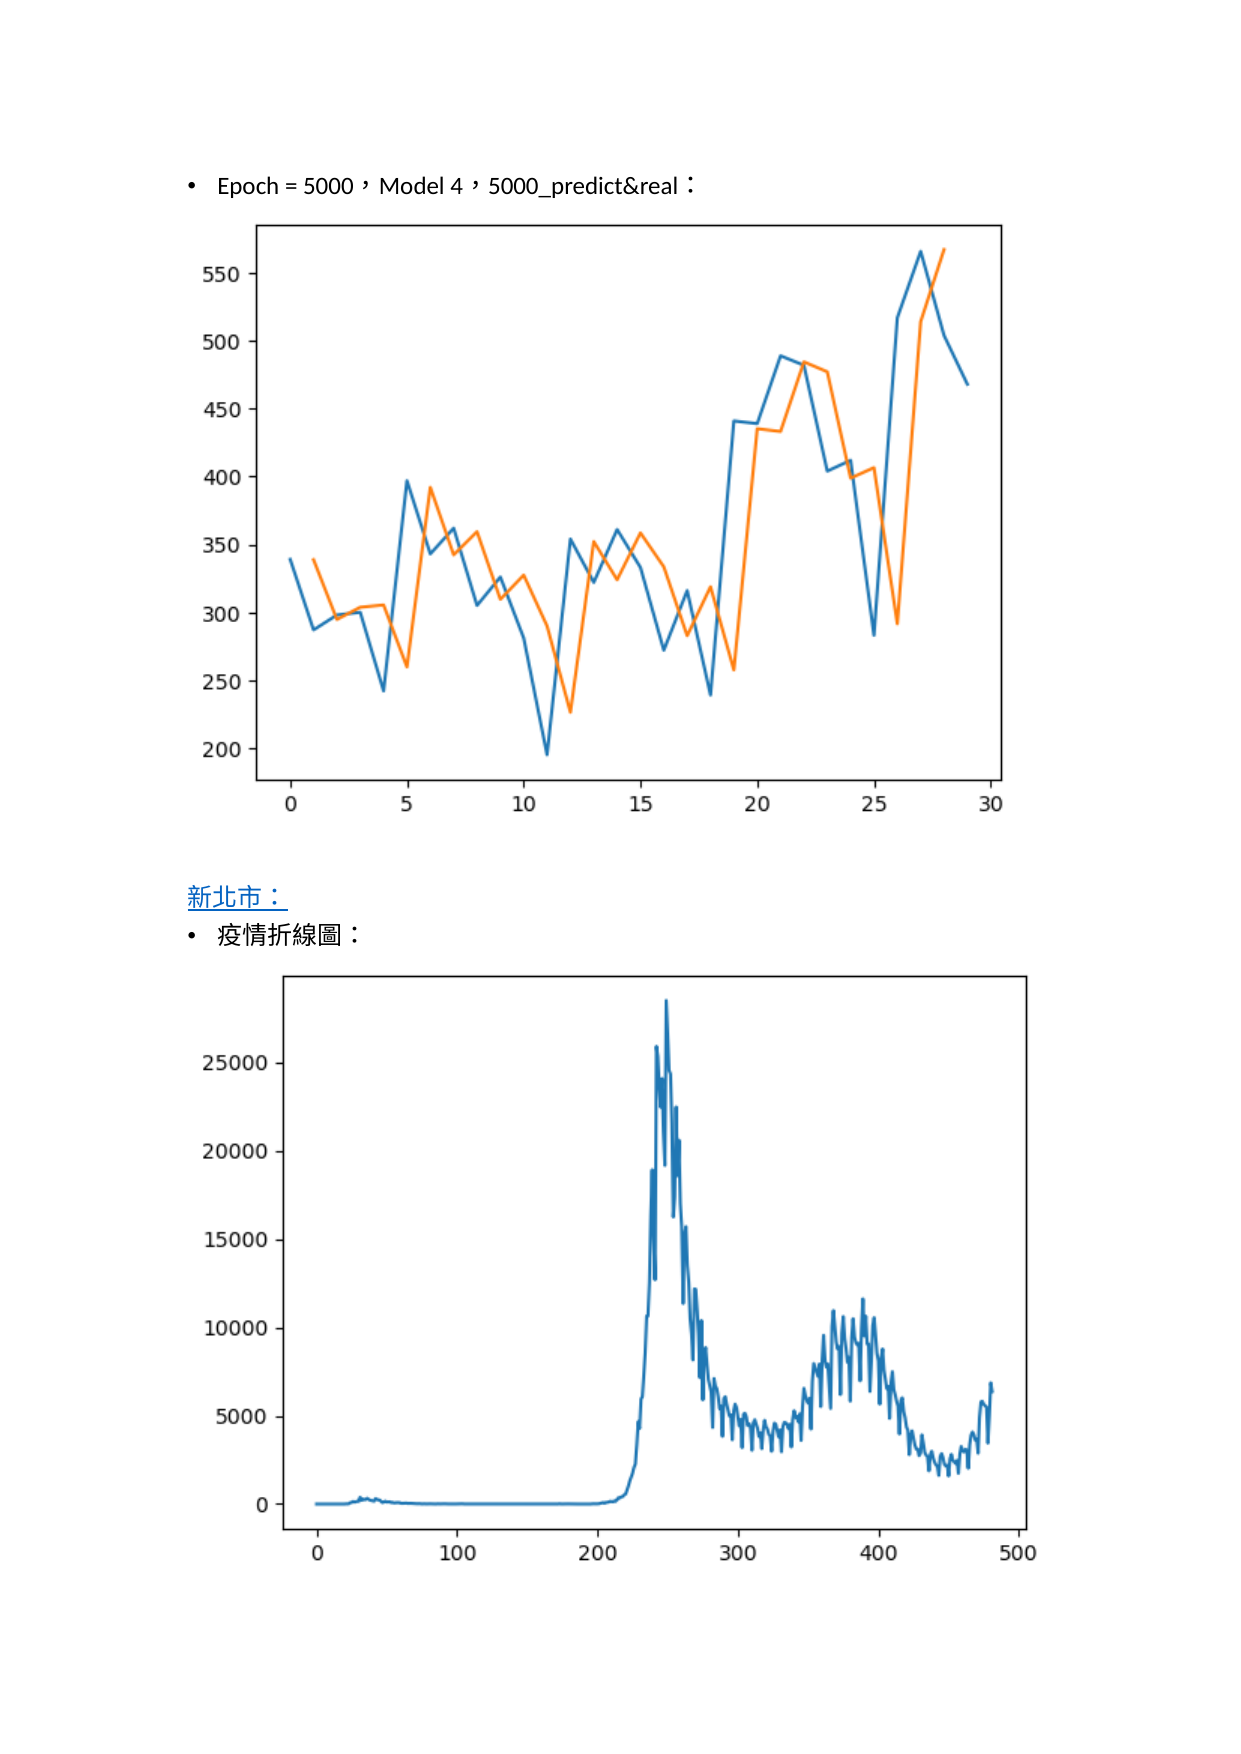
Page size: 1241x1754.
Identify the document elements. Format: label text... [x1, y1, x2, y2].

list 疫情折線圖： [187, 914, 1053, 952]
text 新北市： [187, 877, 1053, 914]
picture [187, 961, 1053, 1580]
list Epoch = 5000，Model 4，5000_predict&real： [187, 164, 1053, 202]
picture [187, 211, 1019, 831]
